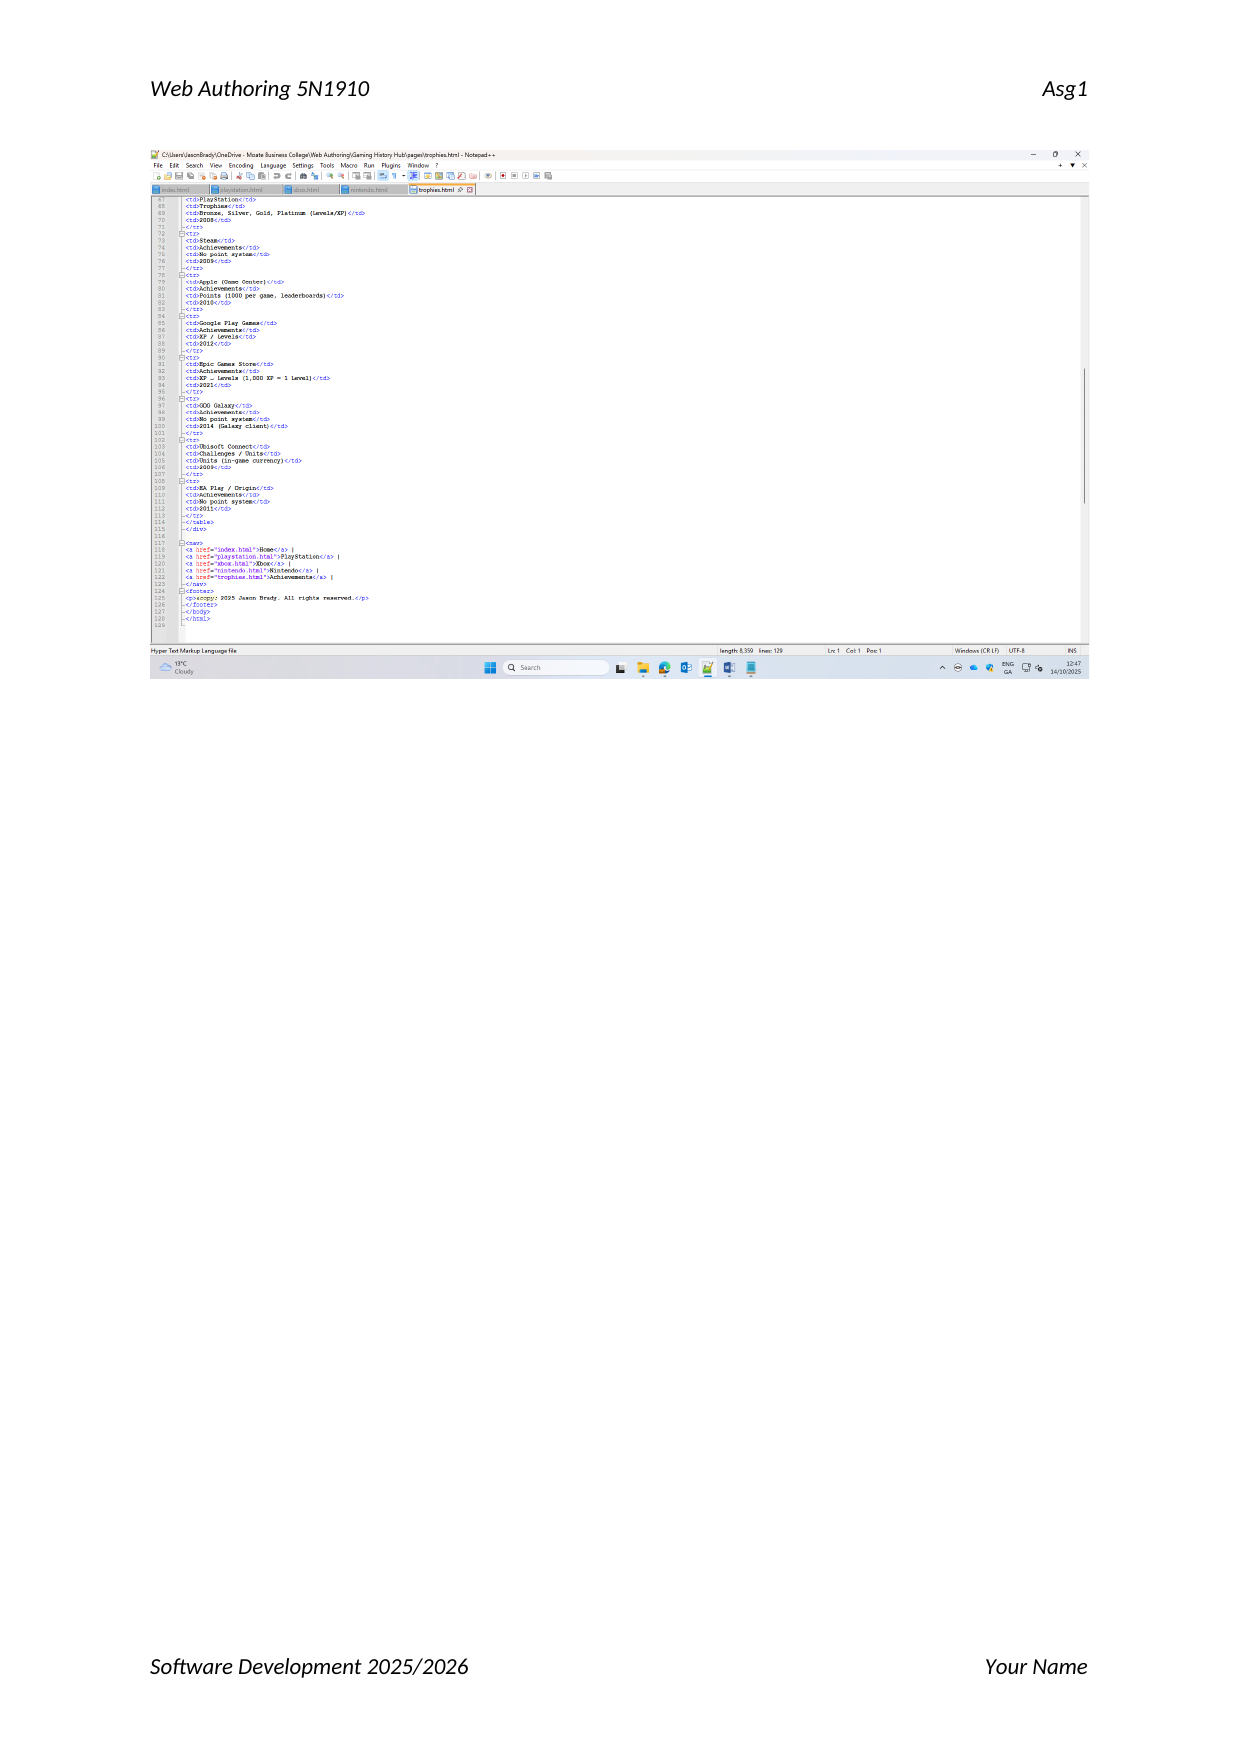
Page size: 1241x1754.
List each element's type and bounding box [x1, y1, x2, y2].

picture [150, 150, 1090, 679]
